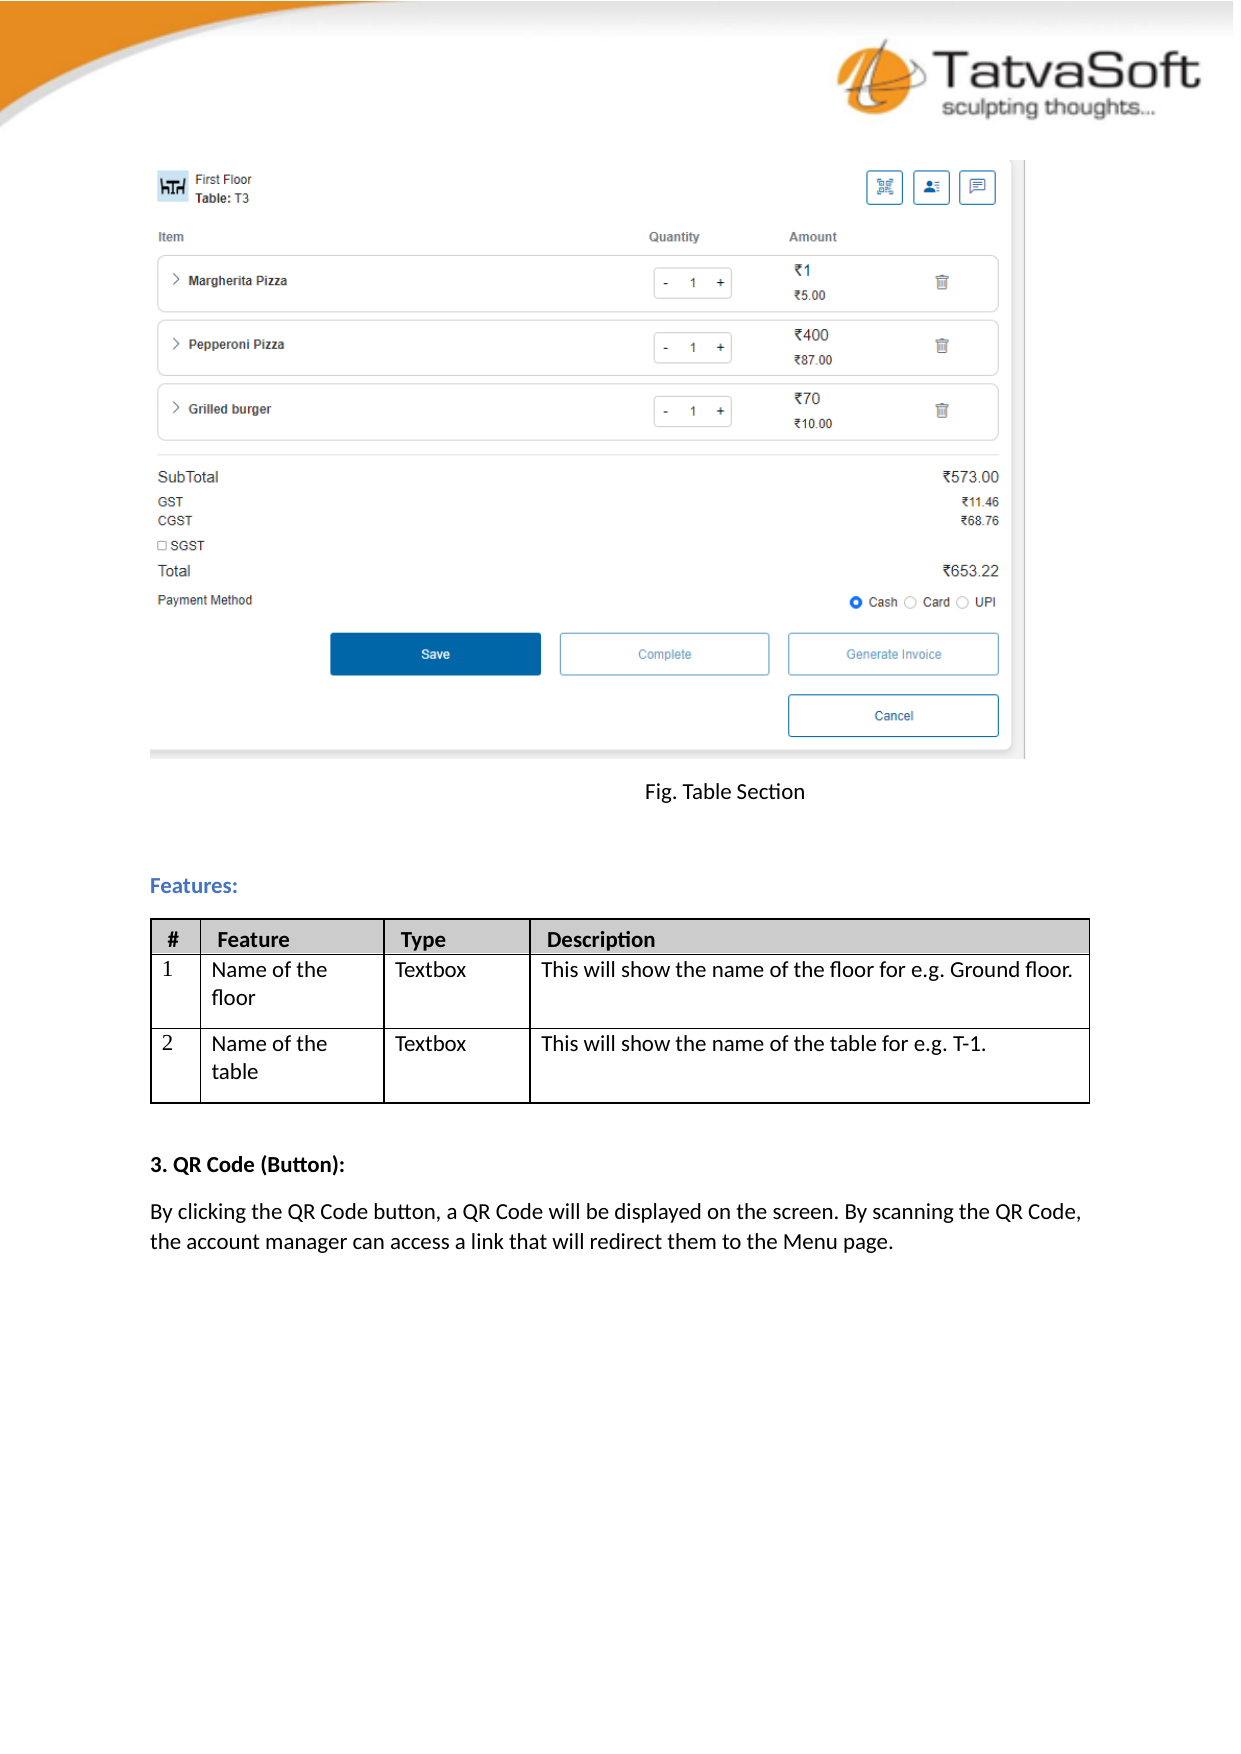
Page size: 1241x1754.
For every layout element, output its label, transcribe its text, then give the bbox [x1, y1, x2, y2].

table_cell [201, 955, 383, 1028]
text Fig. Table Section [150, 777, 1090, 806]
text Features: [150, 871, 1090, 899]
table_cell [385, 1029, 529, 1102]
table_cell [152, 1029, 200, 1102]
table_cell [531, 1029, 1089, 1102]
picture [0, 1, 1234, 159]
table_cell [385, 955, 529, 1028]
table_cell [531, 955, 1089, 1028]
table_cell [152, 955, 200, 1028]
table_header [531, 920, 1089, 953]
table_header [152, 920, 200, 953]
picture [150, 160, 1025, 759]
text 3. QR Code (Button): [150, 1150, 1090, 1178]
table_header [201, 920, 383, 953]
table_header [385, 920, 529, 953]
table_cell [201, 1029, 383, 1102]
text By clicking the QR Code button, a QR Code will be displayed on the screen. By scanning the QR Code, the account manager can access a link that will redirect them to the Menu page. [150, 1197, 1090, 1256]
